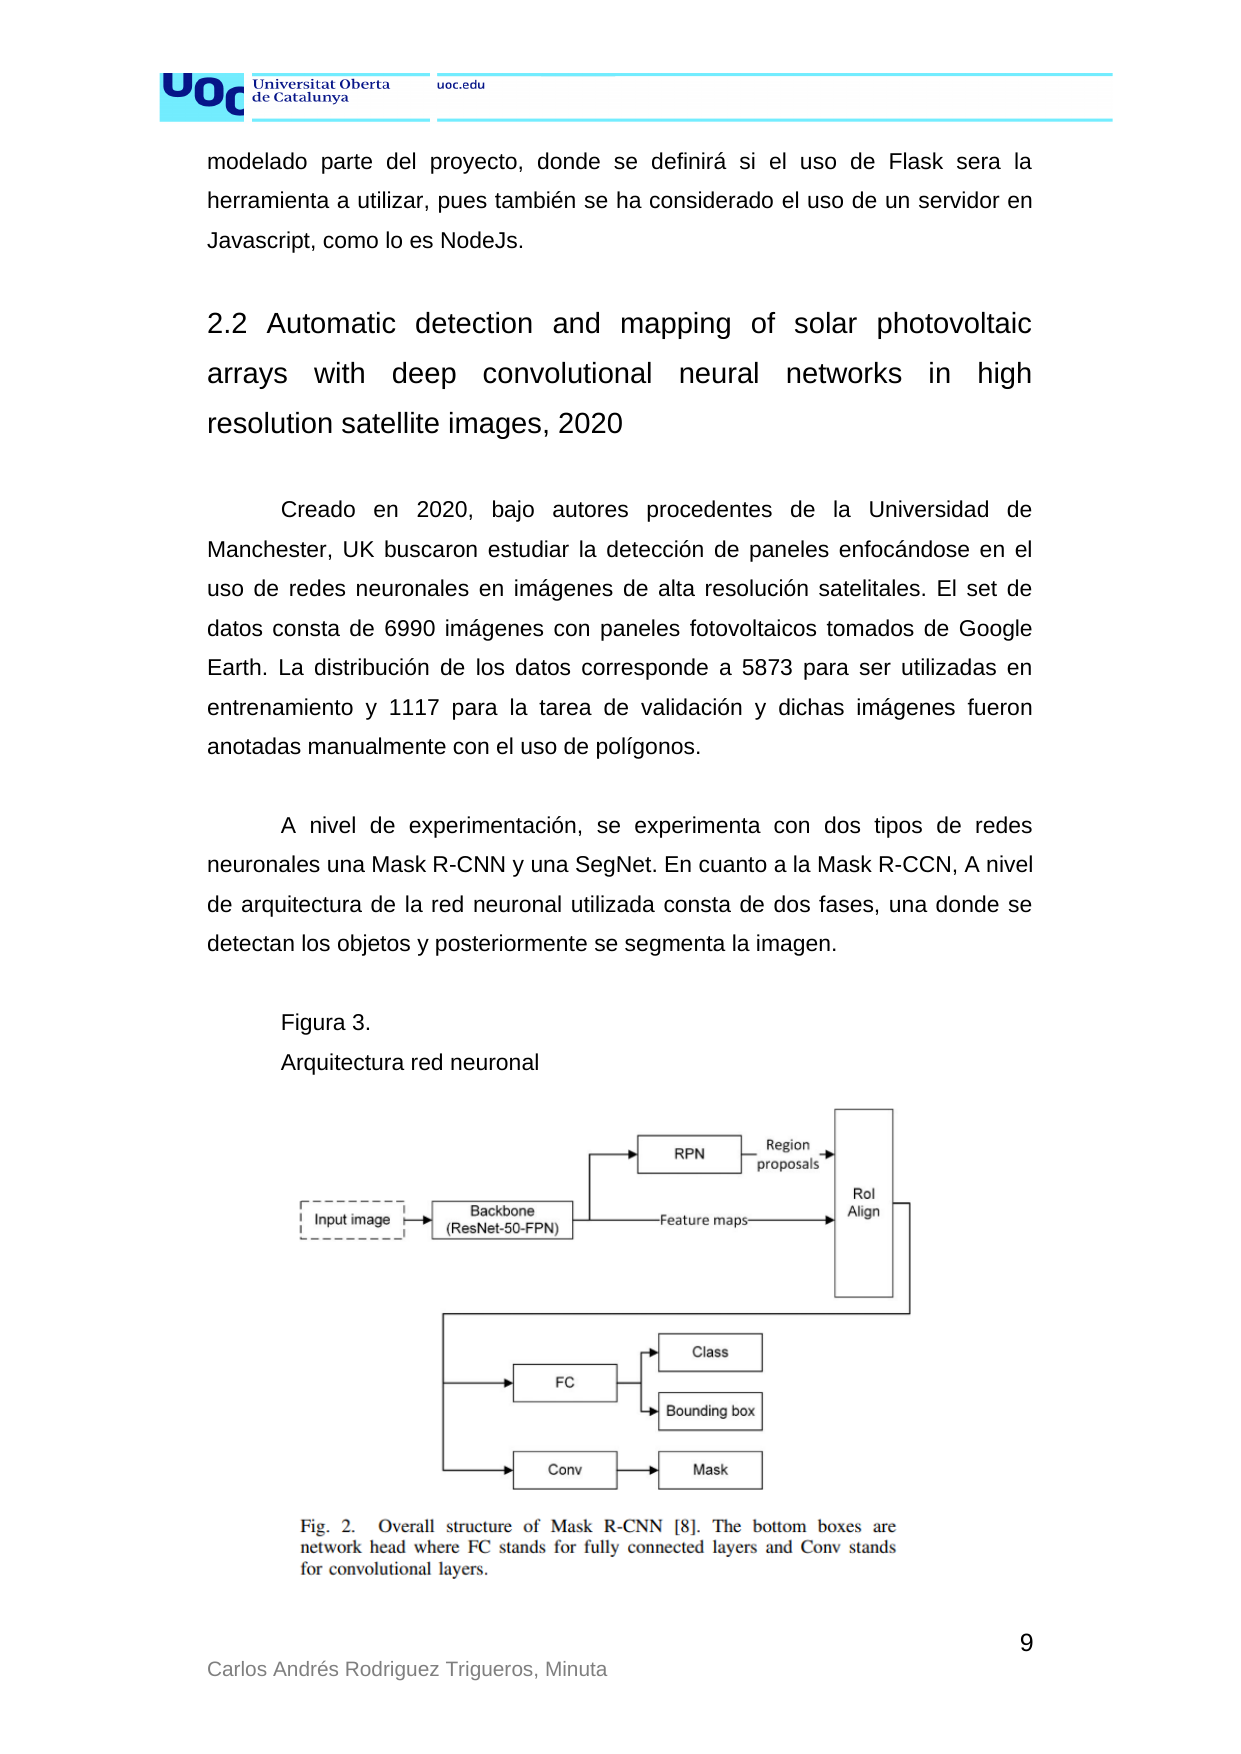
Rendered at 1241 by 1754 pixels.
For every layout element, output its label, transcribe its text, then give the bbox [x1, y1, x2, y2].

subtitle 2.2 Automatic detection and mapping of solar photovoltaic arrays with deep convolutional neural networks in high resolution satellite images, 2020 [207, 306, 1033, 440]
text Arquitectura red neuronal [281, 1049, 1033, 1075]
text Creado en 2020, bajo autores procedentes de la Universidad de Manchester, UK buscaron estudiar la detección de paneles enfocándose en el uso de redes neuronales en imágenes de alta resolución satelitales. El set de datos consta de 6990 imágenes con paneles fotovoltaicos tomados de Google Earth. La distribución de los datos corresponde a 5873 para ser utilizadas en entrenamiento y 1117 para la tarea de validación y dichas imágenes fueron anotadas manualmente con el uso de polígonos. [207, 496, 1033, 759]
text Figura 3. [281, 1009, 1033, 1036]
picture [159, 73, 1113, 124]
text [207, 148, 1033, 253]
picture [280, 1088, 940, 1584]
text A nivel de experimentación, se experimenta con dos tipos de redes neuronales una Mask R-CNN y una SegNet. En cuanto a la Mask R-CCN, A nivel de arquitectura de la red neuronal utilizada consta de dos fases, una donde se detectan los objetos y posteriormente se segmenta la imagen. [207, 812, 1033, 957]
